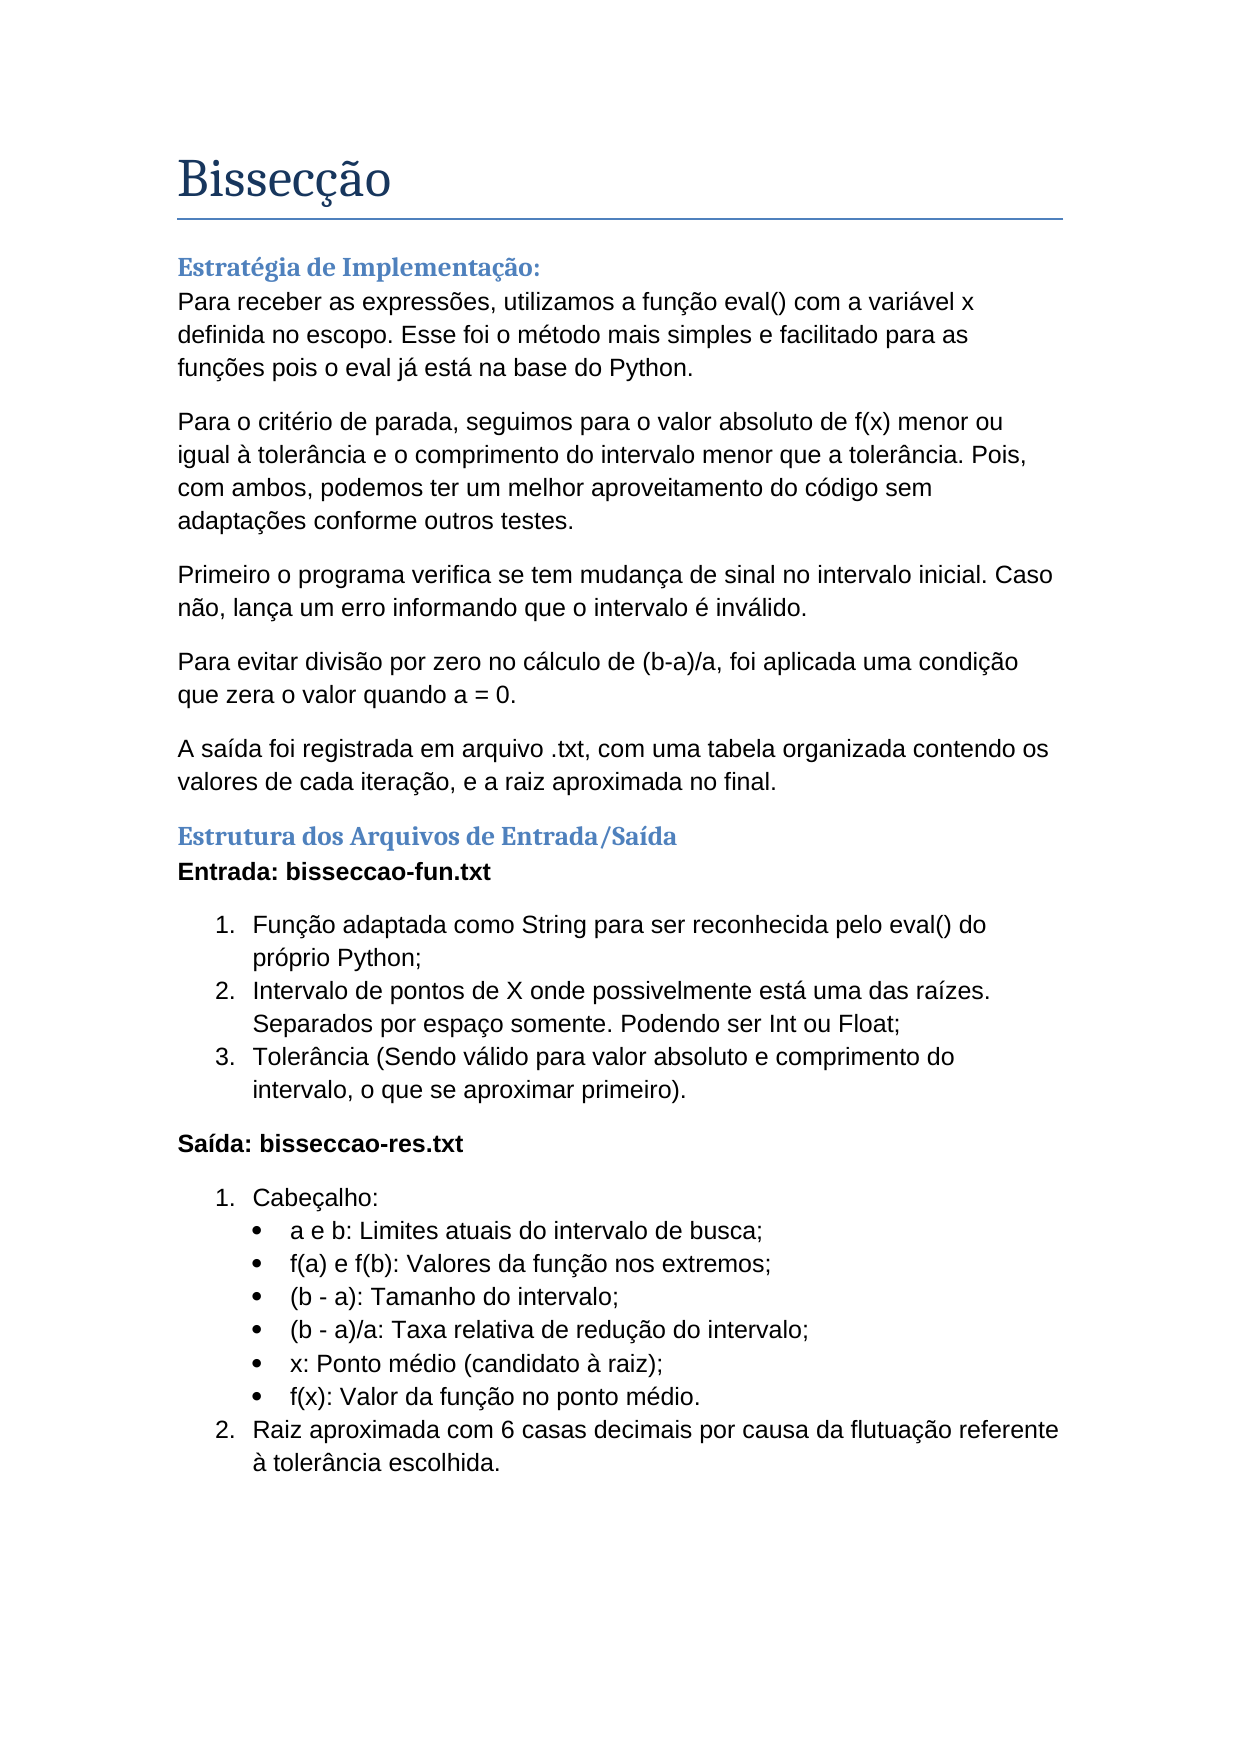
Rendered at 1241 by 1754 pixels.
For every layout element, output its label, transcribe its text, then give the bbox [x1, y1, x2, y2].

list Raiz aproximada com 6 casas decimais por causa da flutuação referente à tolerância escolhida. [215, 1415, 1063, 1477]
text Para o critério de parada, seguimos para o valor absoluto de f(x) menor ou igual à tolerância e o comprimento do intervalo menor que a tolerância. Pois, com ambos, podemos ter um melhor aproveitamento do código sem adaptações conforme outros testes. [177, 407, 1063, 535]
text Saída: bisseccao-res.txt [177, 1129, 1063, 1158]
list Função adaptada como String para ser reconhecida pelo eval() do próprio Python; [215, 910, 1063, 972]
list (b - a)/a: Taxa relativa de redução do intervalo; [252, 1316, 1063, 1344]
subtitle Estratégia de Implementação: [177, 252, 1063, 283]
list (b - a): Tamanho do intervalo; [252, 1282, 1063, 1311]
text A saída foi registrada em arquivo .txt, com uma tabela organizada contendo os valores de cada iteração, e a raiz aproximada no final. [177, 734, 1063, 796]
subtitle Estrutura dos Arquivos de Entrada/Saída [177, 821, 1063, 852]
text Entrada: bisseccao-fun.txt [177, 856, 1063, 885]
text Bissecção [177, 148, 1063, 218]
list f(a) e f(b): Valores da função nos extremos; [252, 1249, 1063, 1278]
text Para evitar divisão por zero no cálculo de (b-a)/a, foi aplicada uma condição que zera o valor quando a = 0. [177, 647, 1063, 709]
text Para receber as expressões, utilizamos a função eval() com a variável x definida no escopo. Esse foi o método mais simples e facilitado para as funções pois o eval já está na base do Python. [177, 287, 1063, 382]
list Cabeçalho: [215, 1183, 1063, 1212]
list Intervalo de pontos de X onde possivelmente está uma das raízes. Separados por espaço somente. Podendo ser Int ou Float; [215, 976, 1063, 1038]
list x: Ponto médio (candidato à raiz); [252, 1349, 1063, 1377]
list Tolerância (Sendo válido para valor absoluto e comprimento do intervalo, o que se aproximar primeiro). [215, 1042, 1063, 1104]
list a e b: Limites atuais do intervalo de busca; [252, 1216, 1063, 1245]
list f(x): Valor da função no ponto médio. [252, 1382, 1063, 1411]
text Primeiro o programa verifica se tem mudança de sinal no intervalo inicial. Caso não, lança um erro informando que o intervalo é inválido. [177, 560, 1063, 622]
